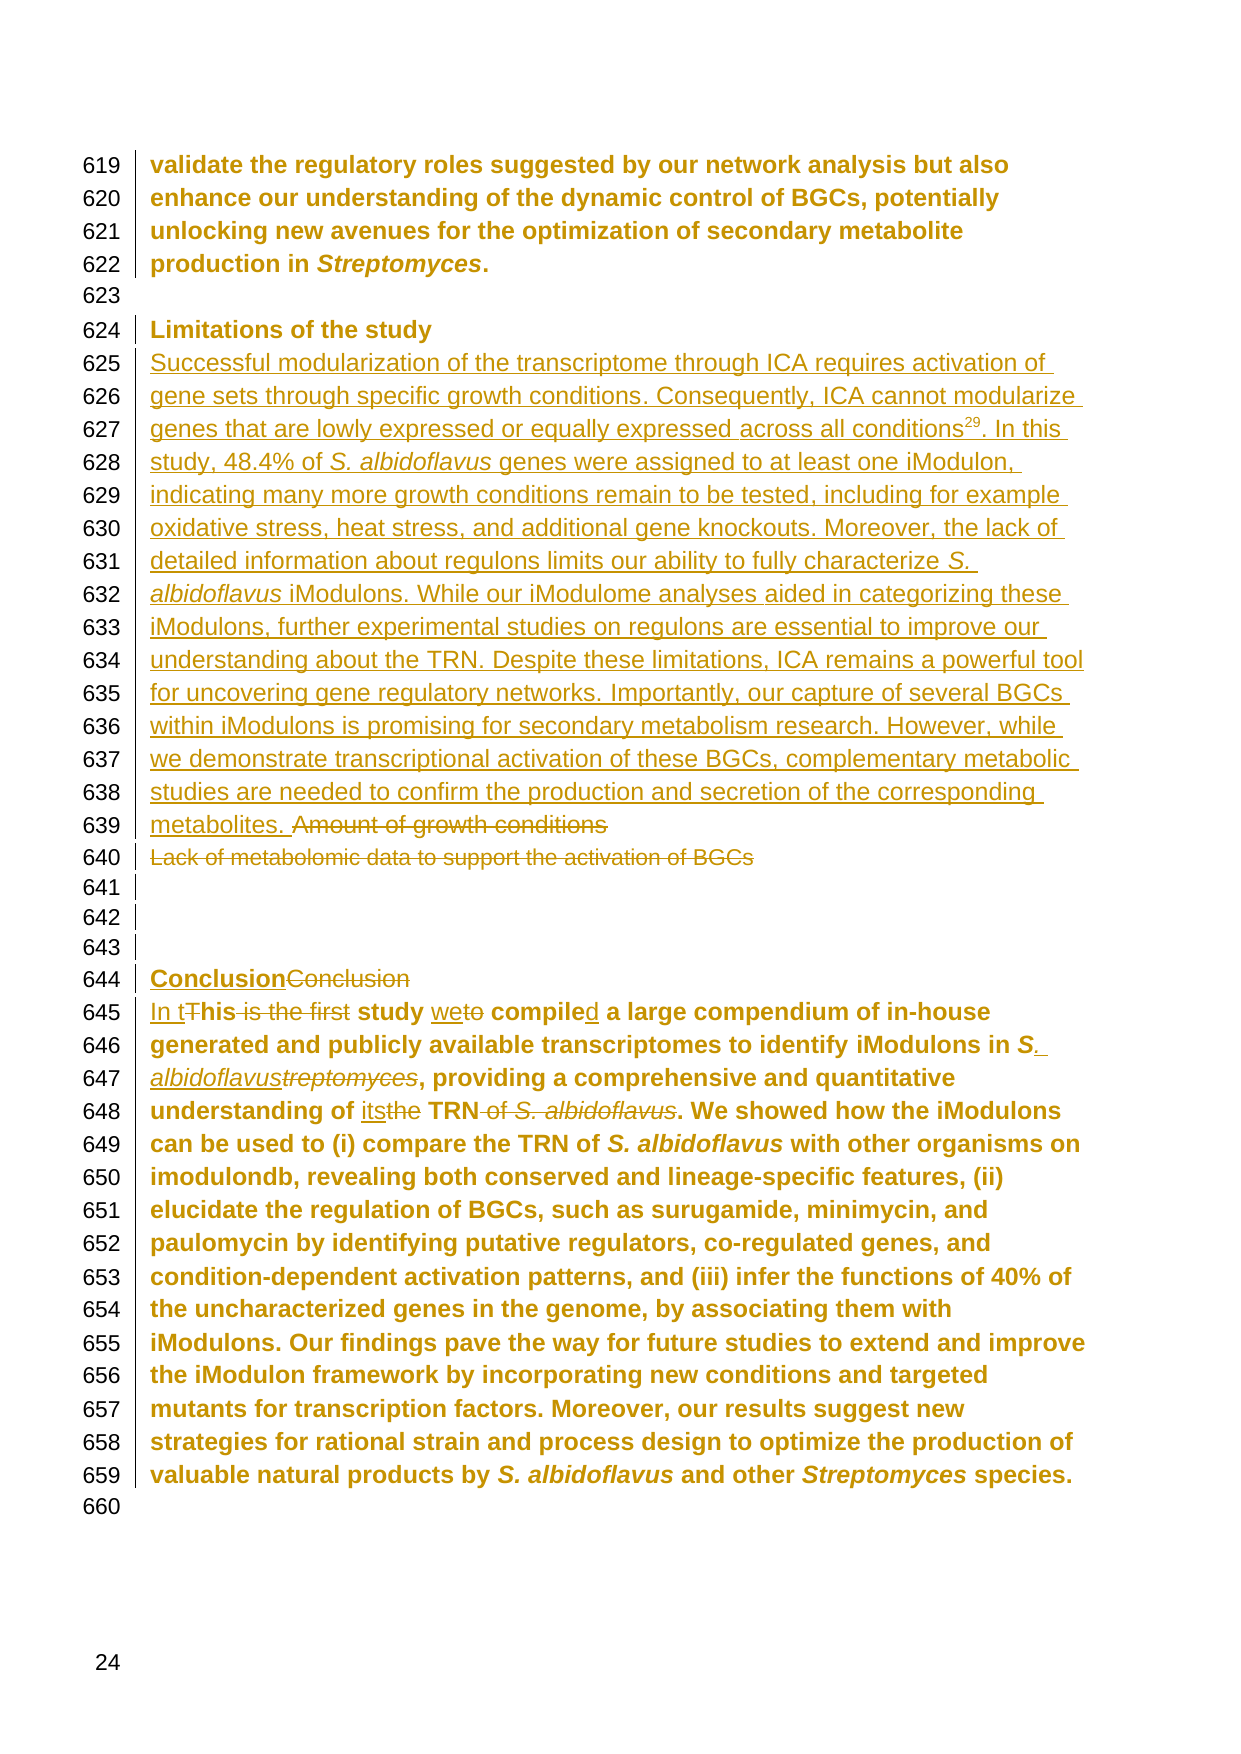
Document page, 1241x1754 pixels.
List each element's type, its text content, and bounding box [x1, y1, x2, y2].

text Limitations of the study [150, 315, 1090, 344]
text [150, 150, 1090, 278]
text his study compile a large compendium of in-house generated and publicly available transcriptomes to identify iModulons in S, providing a comprehensive and quantitative understanding of TRN. We showed how the iModulons can be used to (i) compare the TRN of S. albidoflavus with other organisms on imodulondb, revealing both conserved and lineage-specific features, (ii) elucidate the regulation of BGCs, such as surugamide, minimycin, and paulomycin by identifying putative regulators, co-regulated genes, and condition-dependent activation patterns, and (iii) infer the functions of 40% of the uncharacterized genes in the genome, by associating them with iModulons. Our findings pave the way for future studies to extend and improve the iModulon framework by incorporating new conditions and targeted mutants for transcription factors. Moreover, our results suggest new strategies for rational strain and process design to optimize the production of valuable natural products by S. albidoflavus and other Streptomyces species. [150, 997, 1090, 1488]
